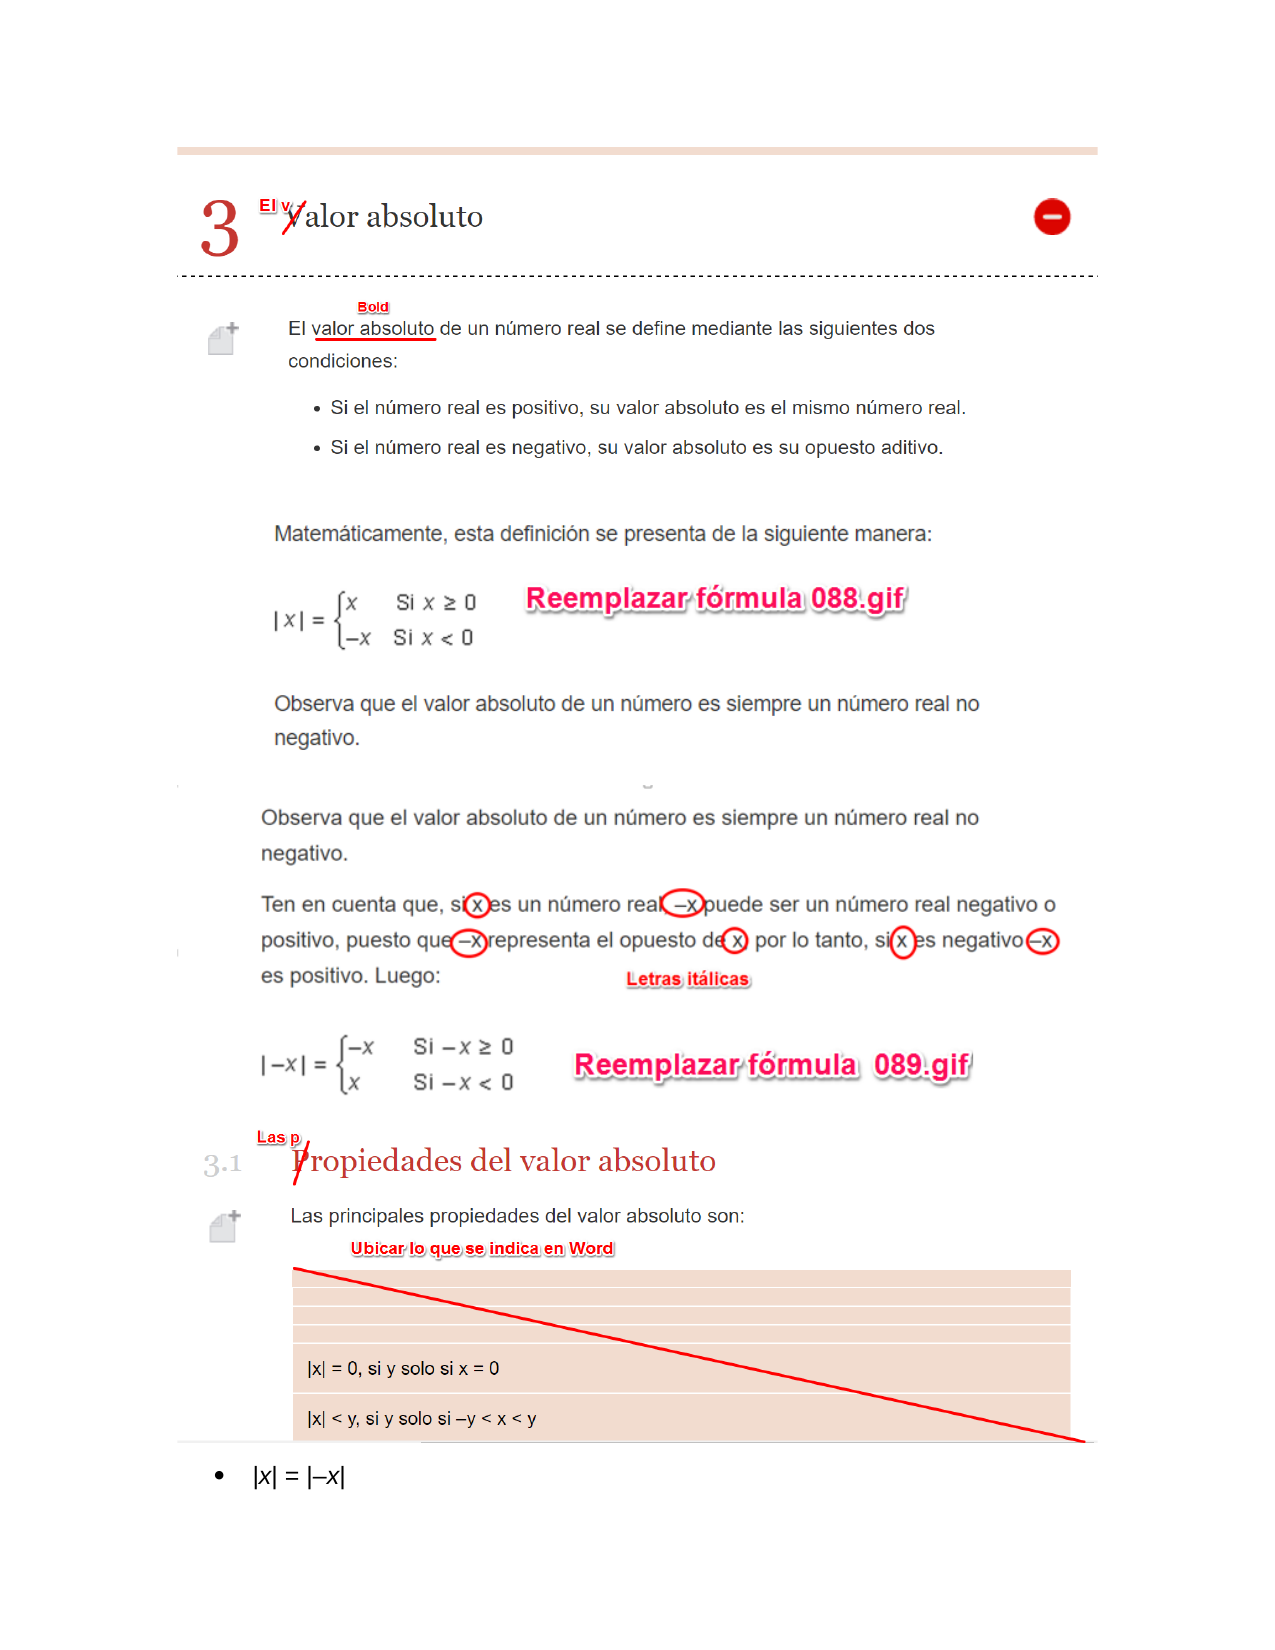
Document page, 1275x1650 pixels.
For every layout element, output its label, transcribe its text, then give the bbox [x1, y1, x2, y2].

picture [177, 1125, 1098, 1443]
picture [177, 785, 1098, 1107]
picture [177, 495, 1098, 767]
list |x| = |–x| [215, 1461, 1098, 1490]
picture [177, 147, 1098, 477]
